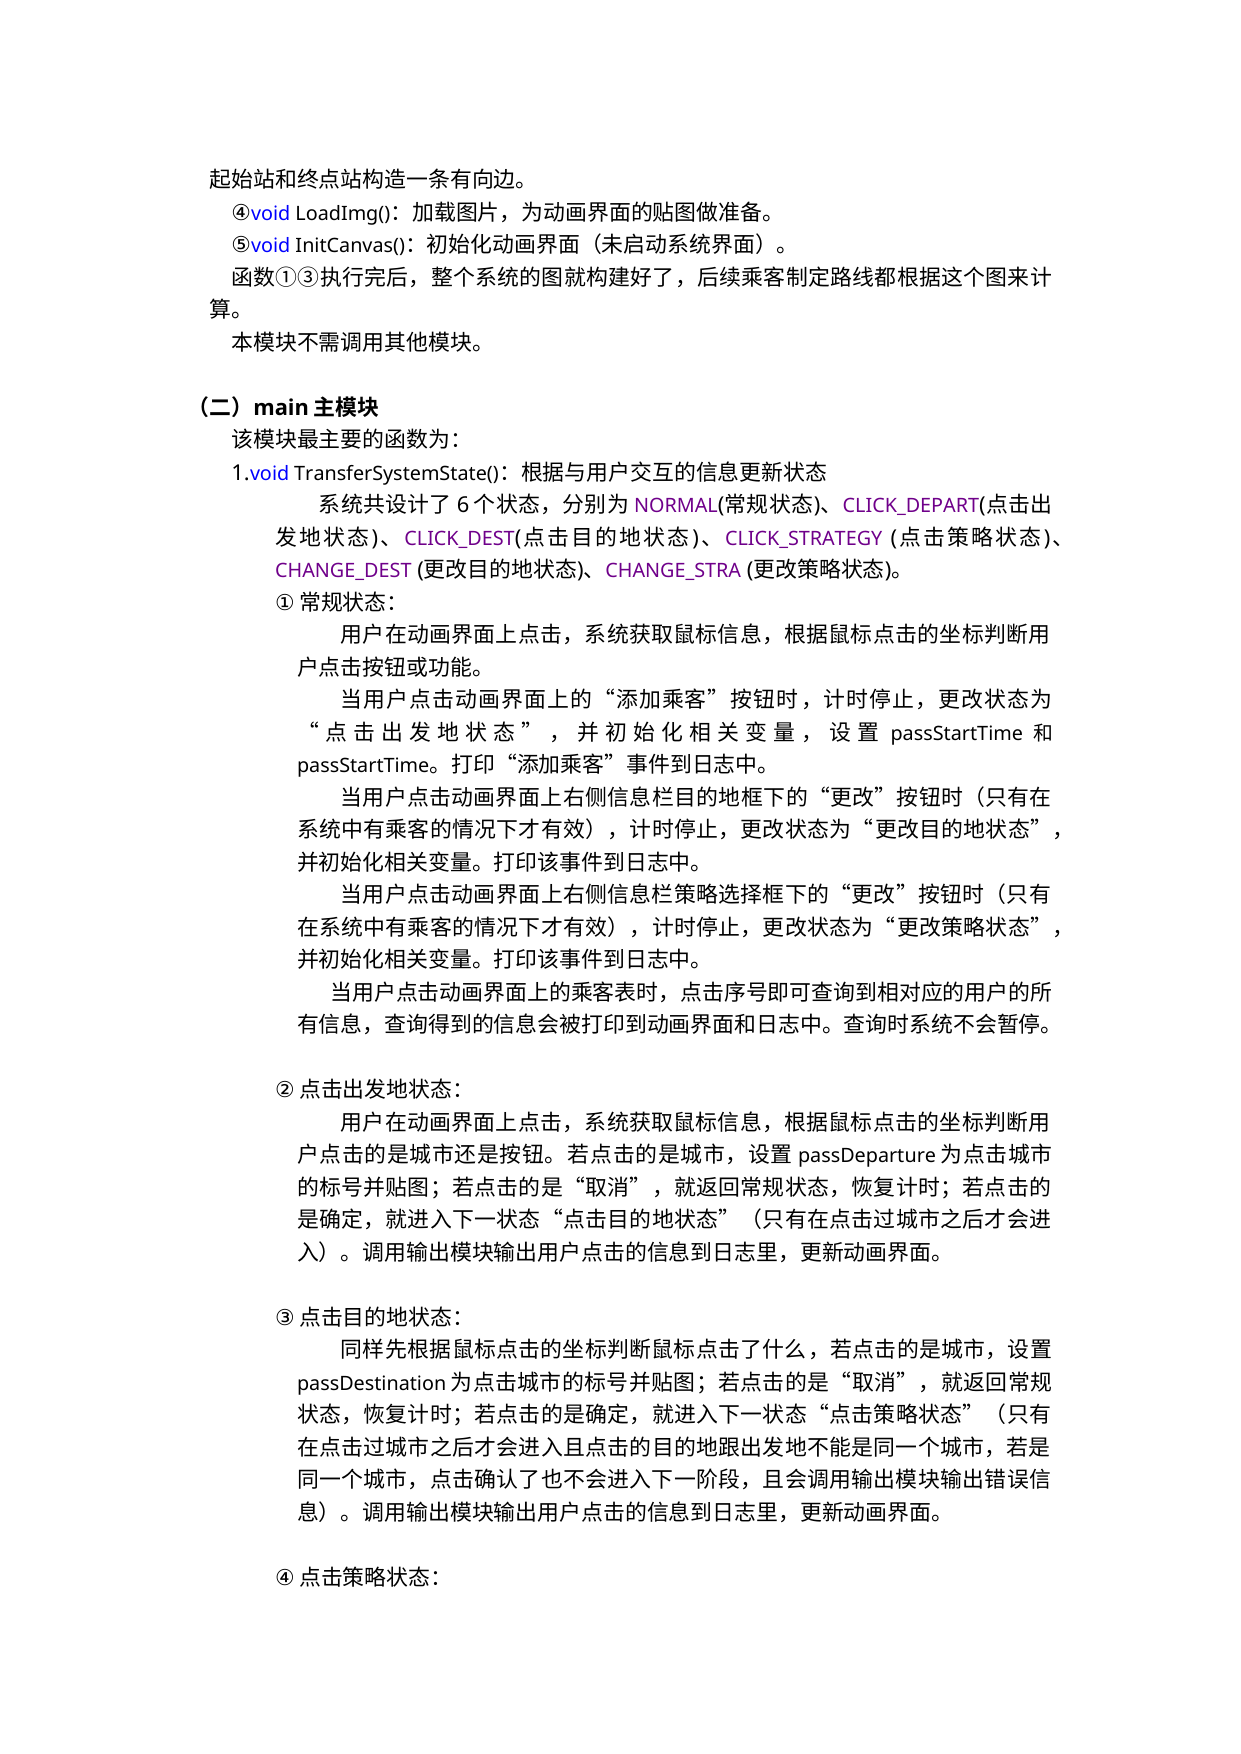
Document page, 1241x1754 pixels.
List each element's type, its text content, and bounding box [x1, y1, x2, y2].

text ③点击目的地状态： [231, 1299, 1053, 1332]
text 本模块不需调用其他模块。 [209, 324, 1053, 357]
text 用户在动画界面上点击，系统获取鼠标信息，根据鼠标点击的坐标判断用户点击的是城市还是按钮。若点击的是城市，设置passDeparture为点击城市的标号并贴图；若点击的是“取消”，就返回常规状态，恢复计时；若点击的是确定，就进入下一状态“点击目的地状态”（只有在点击过城市之后才会进入）。调用输出模块输出用户点击的信息到日志里，更新动画界面。 [297, 1104, 1053, 1267]
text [209, 162, 1053, 194]
text 当用户点击动画界面上的乘客表时，点击序号即可查询到相对应的用户的所有信息，查询得到的信息会被打印到动画界面和日志中。查询时系统不会暂停。 [297, 974, 1053, 1039]
text ④void LoadImg()：加载图片，为动画界面的贴图做准备。 [209, 194, 1053, 227]
text 该模块最主要的函数为： [231, 422, 1053, 454]
text 函数①③执行完后，整个系统的图就构建好了，后续乘客制定路线都根据这个图来计算。 [209, 259, 1053, 324]
text ⑤void InitCanvas()：初始化动画界面（未启动系统界面）。 [209, 227, 1053, 259]
text 当用户点击动画界面上右侧信息栏策略选择框下的“更改”按钮时（只有在系统中有乘客的情况下才有效），计时停止，更改状态为“更改策略状态”，并初始化相关变量。打印该事件到日志中。 [297, 877, 1053, 974]
text 同样先根据鼠标点击的坐标判断鼠标点击了什么，若点击的是城市，设置passDestination为点击城市的标号并贴图；若点击的是“取消”，就返回常规状态，恢复计时；若点击的是确定，就进入下一状态“点击策略状态”（只有在点击过城市之后才会进入且点击的目的地跟出发地不能是同一个城市，若是同一个城市，点击确认了也不会进入下一阶段，且会调用输出模块输出错误信息）。调用输出模块输出用户点击的信息到日志里，更新动画界面。 [297, 1332, 1053, 1527]
text ④点击策略状态： [231, 1559, 1053, 1592]
text 1.void TransferSystemState()：根据与用户交互的信息更新状态 [231, 454, 1053, 487]
text ①常规状态： [231, 584, 1053, 617]
text 当用户点击动画界面上的“添加乘客”按钮时，计时停止，更改状态为“点击出发地状态”，并初始化相关变量，设置passStartTime和passStartTime。打印“添加乘客”事件到日志中。 [297, 682, 1053, 779]
text （二）main主模块 [187, 389, 1053, 422]
text 系统共设计了6个状态，分别为NORMAL(常规状态)、CLICK_DEPART(点击出发地状态)、CLICK_DEST(点击目的地状态)、CLICK_STRATEGY (点击策略状态)、CHANGE_DEST (更改目的地状态)、CHANGE_STRA (更改策略状态)。 [275, 487, 1053, 584]
text 当用户点击动画界面上右侧信息栏目的地框下的“更改”按钮时（只有在系统中有乘客的情况下才有效），计时停止，更改状态为“更改目的地状态”，并初始化相关变量。打印该事件到日志中。 [297, 779, 1053, 877]
text 用户在动画界面上点击，系统获取鼠标信息，根据鼠标点击的坐标判断用户点击按钮或功能。 [297, 617, 1053, 682]
text ②点击出发地状态： [231, 1072, 1053, 1104]
